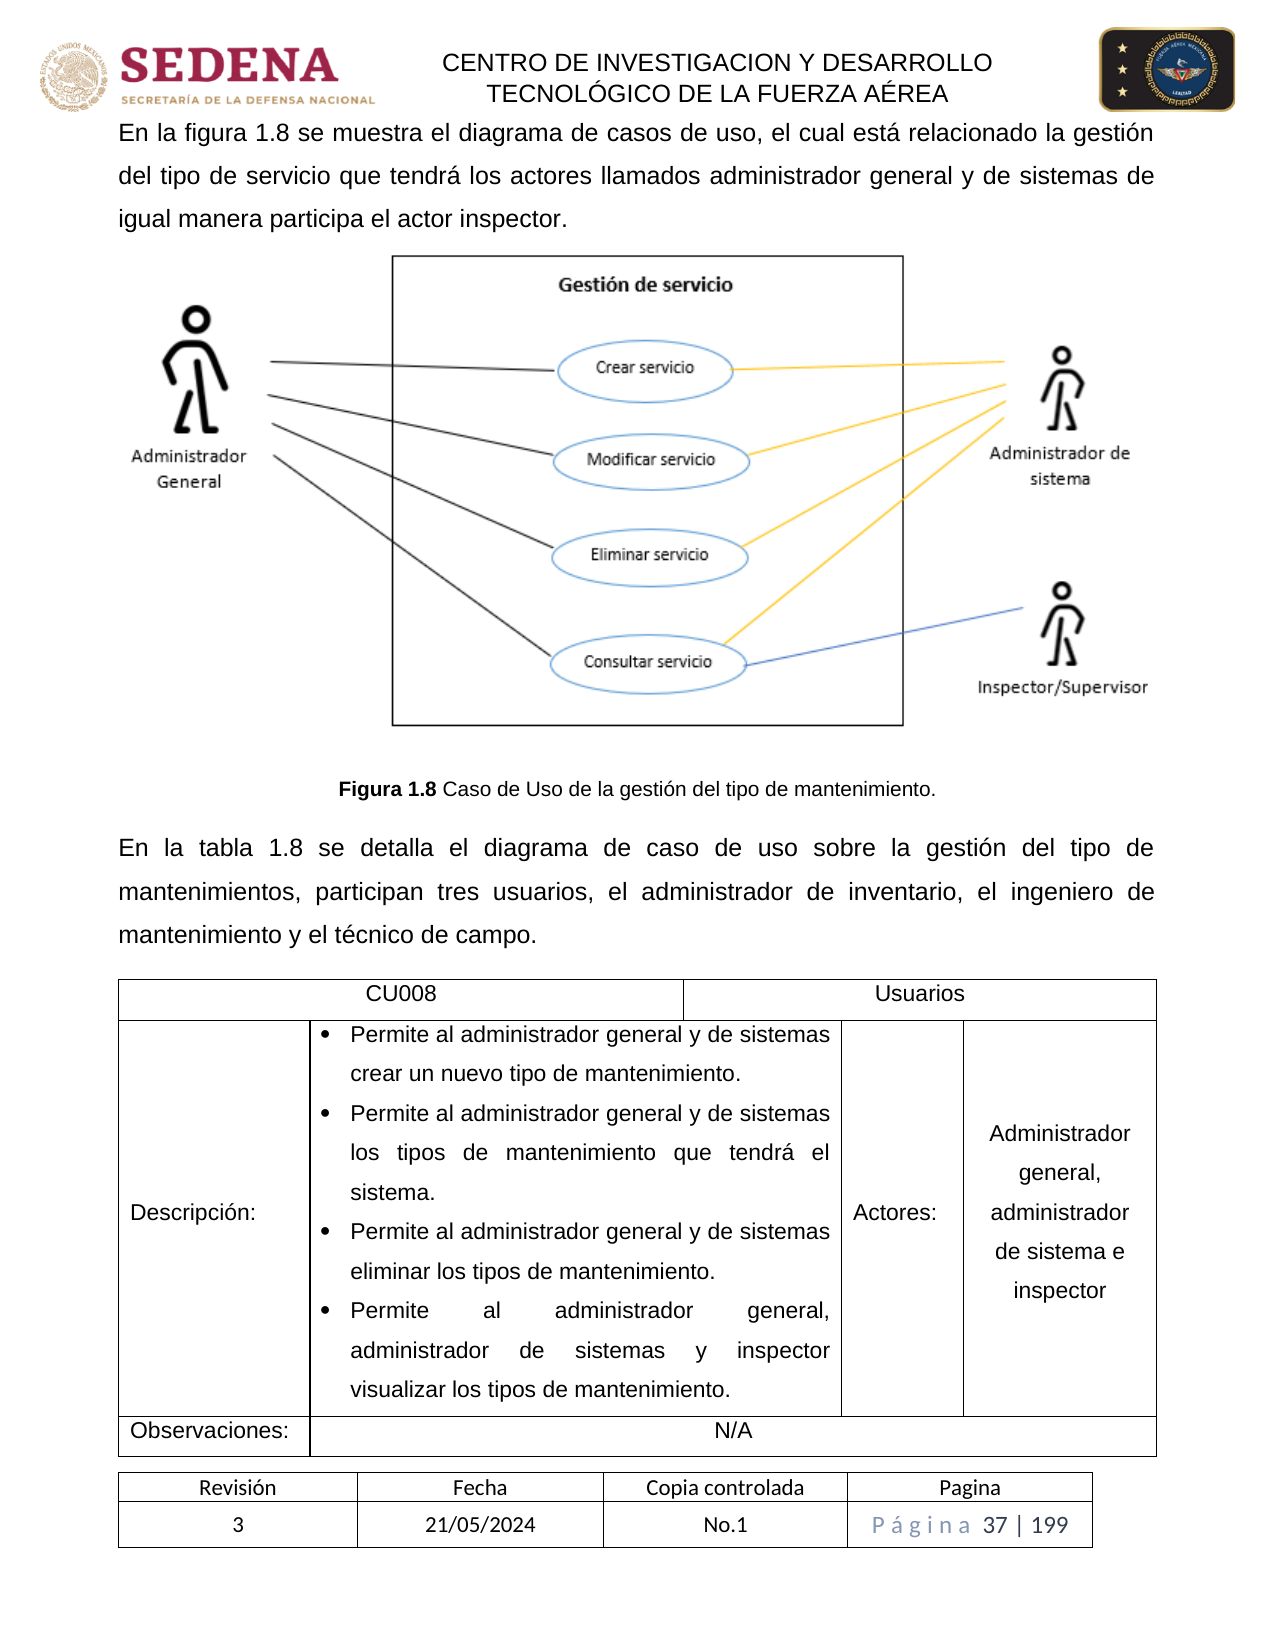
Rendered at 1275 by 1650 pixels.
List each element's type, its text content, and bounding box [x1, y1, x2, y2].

text En la tabla 1.8 se detalla el diagrama de caso de uso sobre la gestión del tipo de mantenimientos, participan tres usuarios, el administrador de inventario, el ingeniero de mantenimiento y el técnico de campo. [118, 833, 1157, 948]
text En la figura 1.8 se muestra el diagrama de casos de uso, el cual está relacionado la gestión del tipo de servicio que tendrá los actores llamados administrador general y de sistemas de igual manera participa el actor inspector. [118, 118, 1157, 233]
table_header Usuarios [684, 980, 1156, 1020]
table_cell Administrador general, administrador de sistema e inspector [964, 1021, 1156, 1416]
text Figura 1.8 Caso de Uso de la gestión del tipo de mantenimiento. [118, 734, 1157, 801]
table_cell Permite al administrador general y de sistemas crear un nuevo tipo de mantenimiento. Permite al administrador general y de sistemas los tipos de mantenimiento que tendrá el sistema. Permite al administrador general y de sistemas eliminar los tipos de mantenimiento. Permite al administrador general, administrador de sistemas y inspector visualizar los tipos de mantenimiento. [311, 1021, 841, 1416]
picture [39, 27, 1236, 112]
table_header CU008 [119, 980, 683, 1020]
picture [118, 242, 1157, 734]
table_cell Descripción: [119, 1021, 309, 1416]
table_cell N/A [311, 1417, 1156, 1456]
table_cell Actores: [842, 1021, 963, 1416]
table_cell Observaciones: [119, 1417, 309, 1456]
